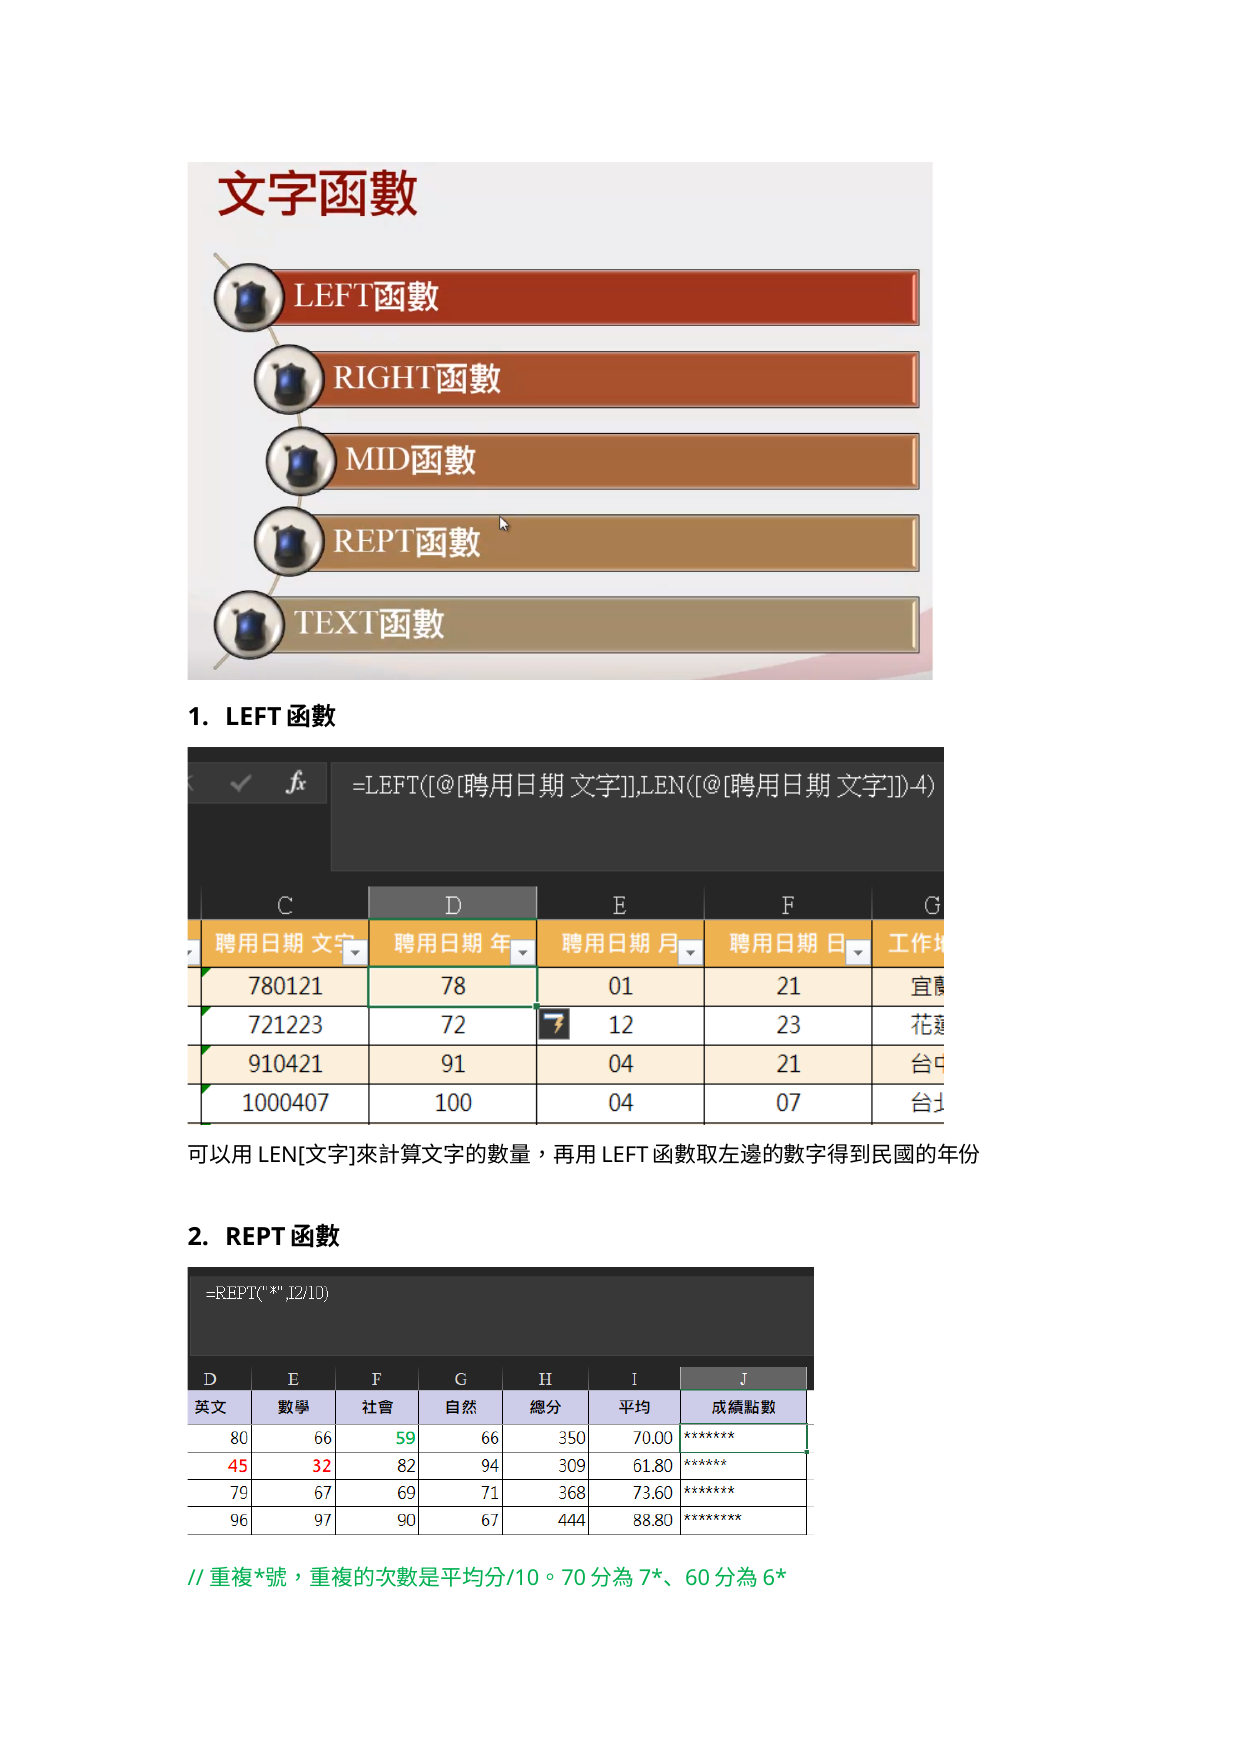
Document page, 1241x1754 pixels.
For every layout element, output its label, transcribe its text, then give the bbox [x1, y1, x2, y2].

list LEFT函數 [187, 682, 1053, 747]
text // 重複*號，重複的次數是平均分/10。70分為7*、60分為6* [187, 1559, 1053, 1592]
list REPT函數 [187, 1202, 1053, 1267]
text 可以用LEN[文字]來計算文字的數量，再用LEFT函數取左邊的數字得到民國的年份 [187, 1137, 1053, 1169]
picture [187, 747, 944, 1125]
picture [187, 162, 933, 680]
picture [187, 1267, 814, 1535]
